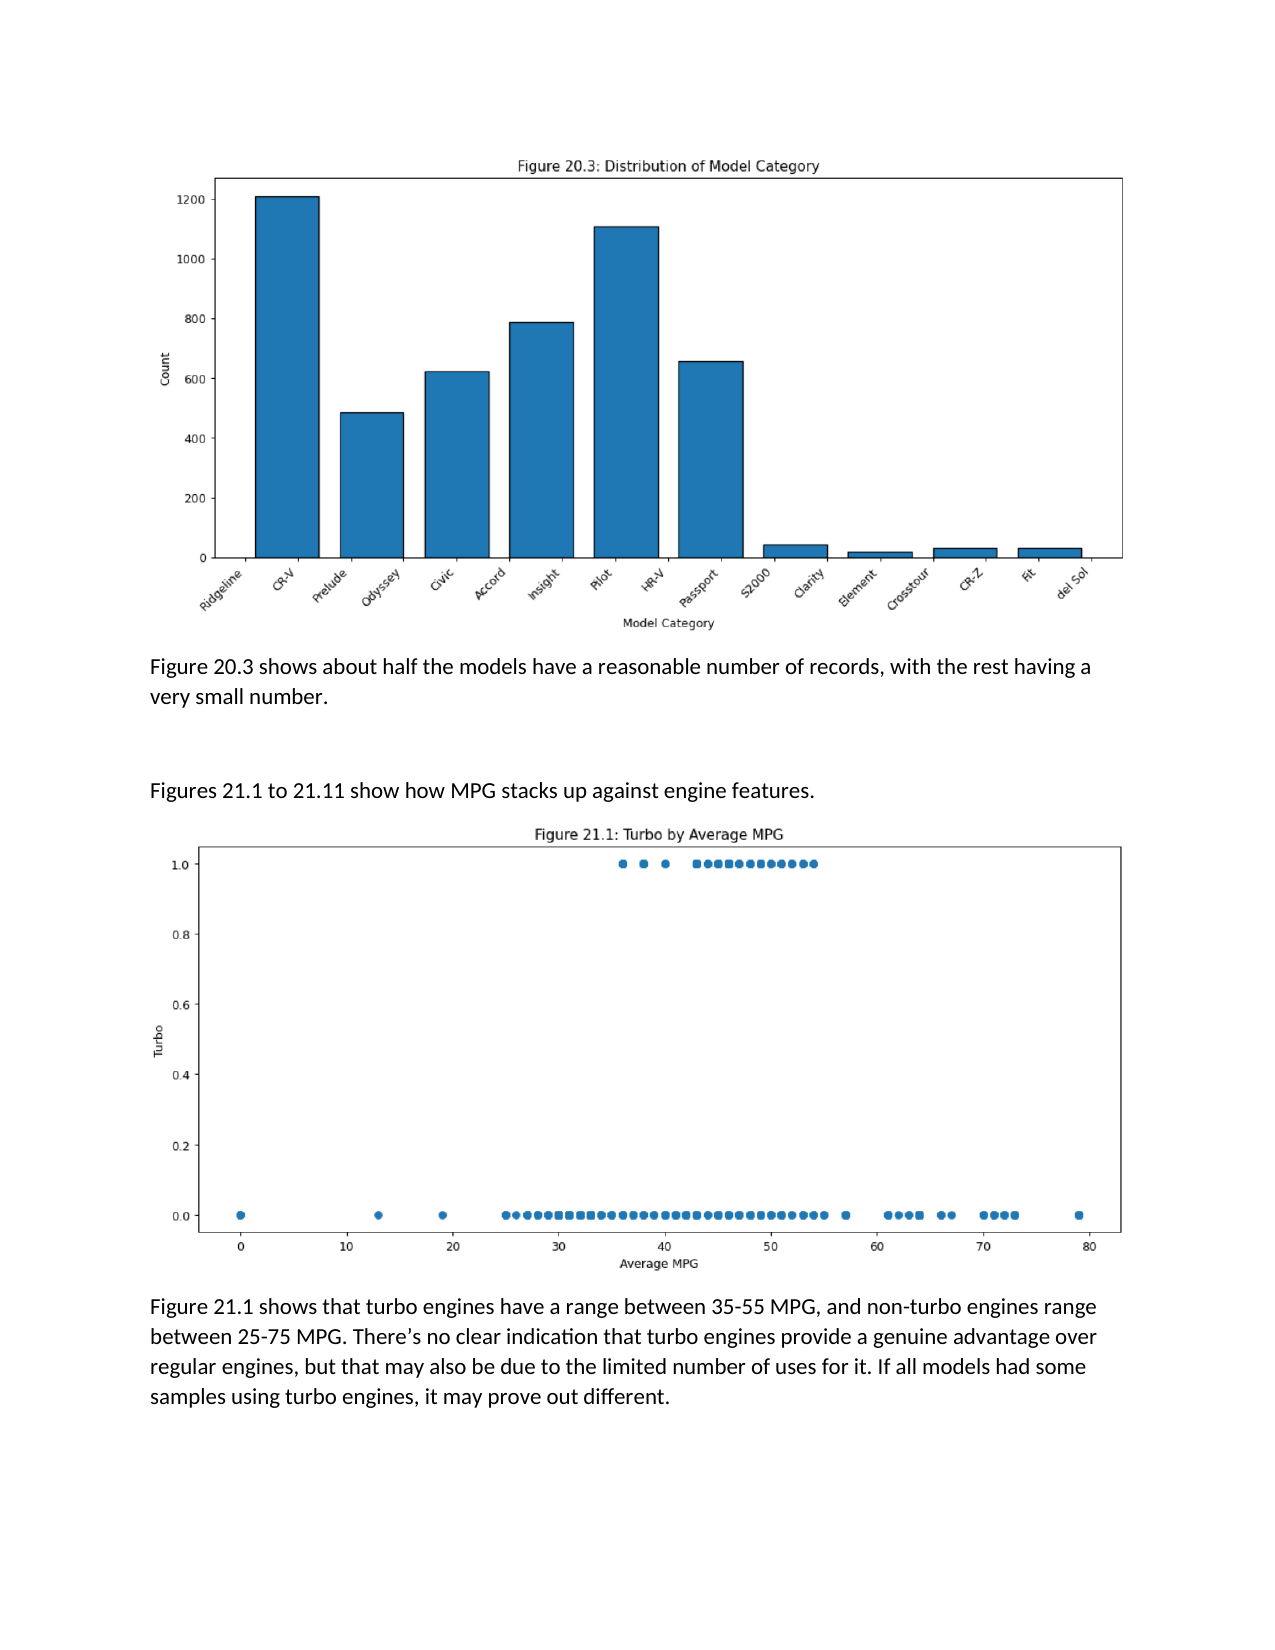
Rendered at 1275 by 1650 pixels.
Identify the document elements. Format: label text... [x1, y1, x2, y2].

picture [150, 150, 1125, 634]
text Figure 21.1 shows that turbo engines have a range between 35-55 MPG, and non-turbo engines range between 25-75 MPG. There’s no clear indication that turbo engines provide a genuine advantage over regular engines, but that may also be due to the limited number of uses for it. If all models had some samples using turbo engines, it may prove out different. [150, 1292, 1125, 1411]
picture [150, 823, 1125, 1273]
text Figure 20.3 shows about half the models have a reasonable number of records, with the rest having a very small number. [150, 652, 1125, 710]
text Figures 21.1 to 21.11 show how MPG stacks up against engine features. [150, 776, 1125, 804]
